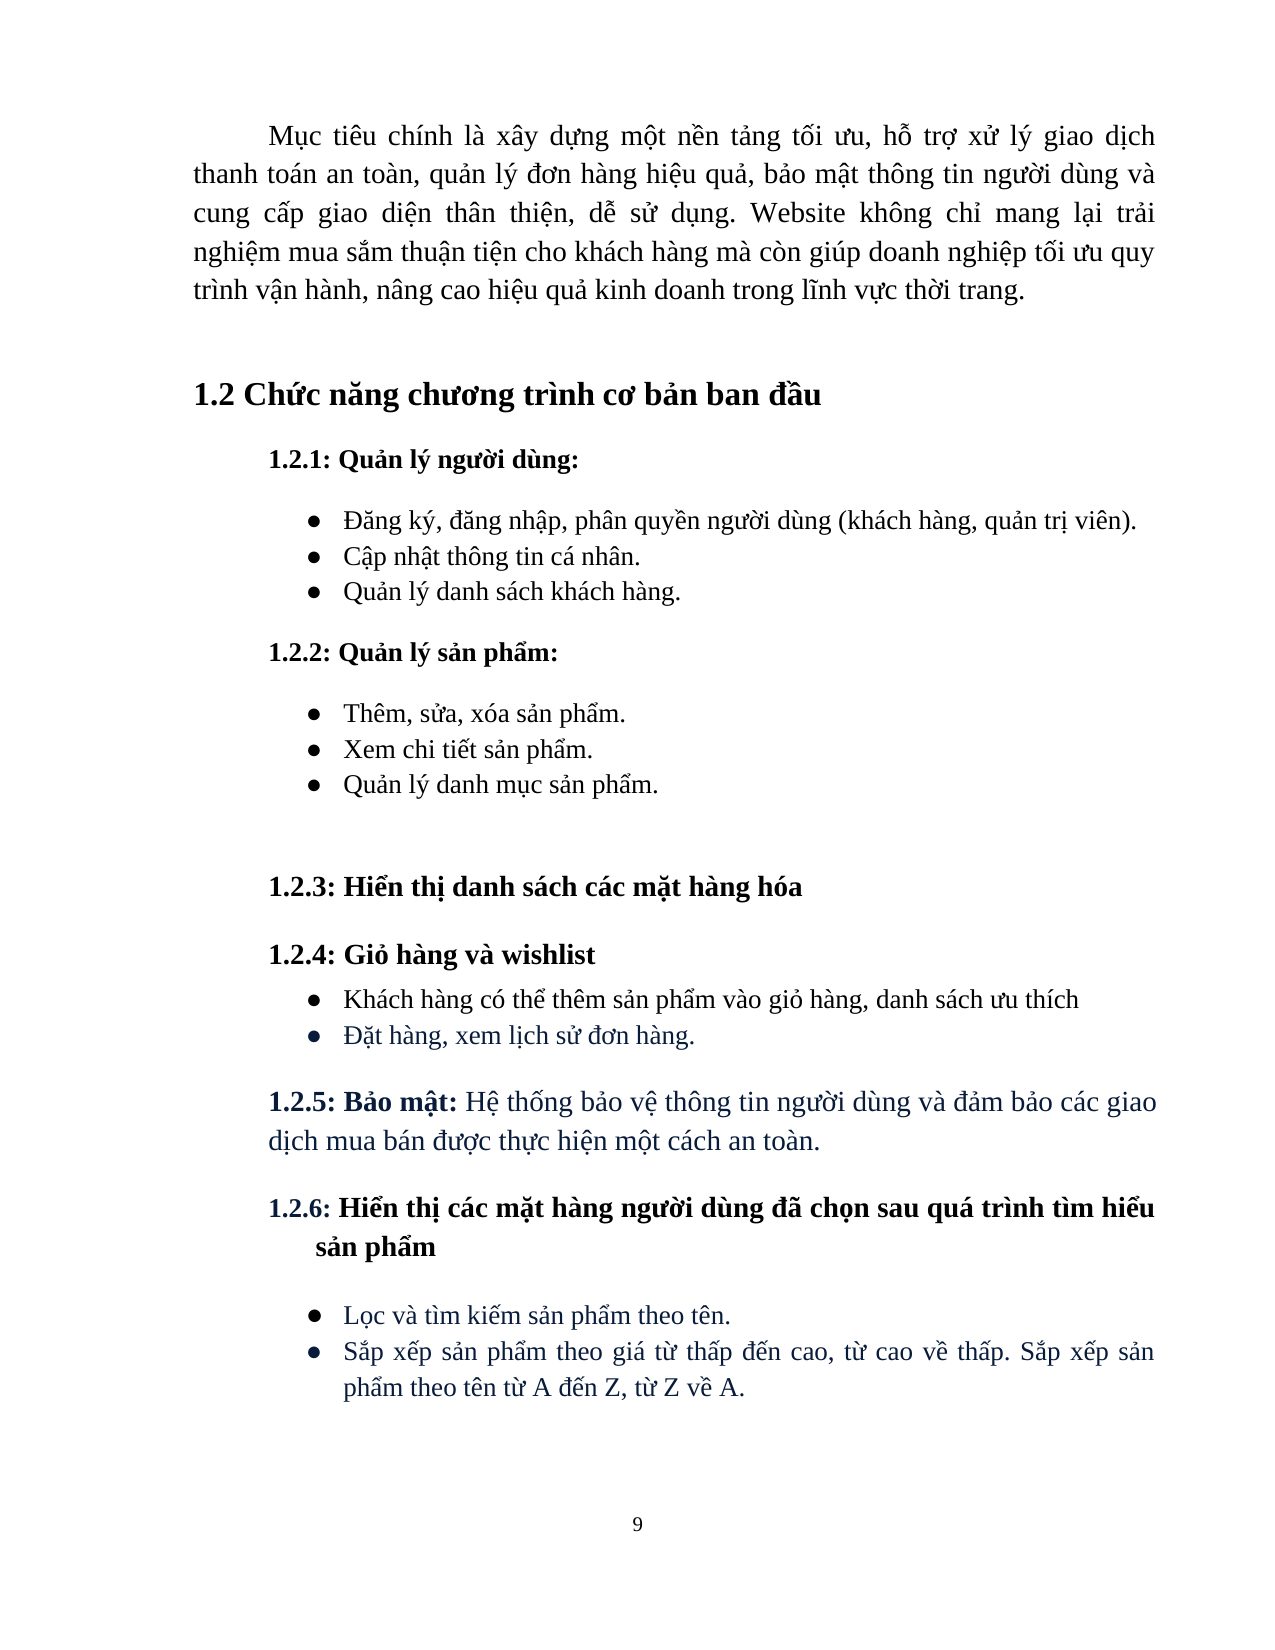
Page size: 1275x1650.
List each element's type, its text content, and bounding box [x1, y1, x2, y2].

subtitle 1.2.5: Bảo mật: Hệ thống bảo vệ thông tin người dùng và đảm bảo các giao dịch mua bán được thực hiện một cách an toàn. [268, 1084, 1157, 1156]
text Mục tiêu chính là xây dựng một nền tảng tối ưu, hỗ trợ xử lý giao dịch thanh toán an toàn, quản lý đơn hàng hiệu quả, bảo mật thông tin người dùng và cung cấp giao diện thân thiện, dễ sử dụng. Website không chỉ mang lại trải nghiệm mua sắm thuận tiện cho khách hàng mà còn giúp doanh nghiệp tối ưu quy trình vận hành, nâng cao hiệu quả kinh doanh trong lĩnh vực thời trang. [193, 118, 1157, 306]
list Đặt hàng, xem lịch sử đơn hàng. [306, 1019, 1157, 1051]
subtitle 1.2.6: Hiển thị các mặt hàng người dùng đã chọn sau quá trình tìm hiểu c sản phẩm [193, 1191, 1157, 1263]
subtitle 1.2.3: Hiển thị danh sách các mặt hàng hóa [268, 869, 1157, 903]
list Xem chi tiết sản phẩm. [306, 733, 1157, 764]
list Quản lý danh mục sản phẩm. [306, 768, 1157, 799]
list Khách hàng có thể thêm sản phẩm vào giỏ hàng, danh sách ưu thích [306, 984, 1157, 1015]
subtitle Lọc và tìm kiếm sản phẩm theo tên. [306, 1297, 1157, 1330]
list Thêm, sửa, xóa sản phẩm. [306, 697, 1157, 728]
list Quản lý danh sách khách hàng. [306, 576, 1157, 607]
list Sắp xếp sản phẩm theo giá từ thấp đến cao, từ cao về thấp. Sắp xếp sản phẩm theo tên từ A đến Z, từ Z về A. [306, 1335, 1157, 1402]
